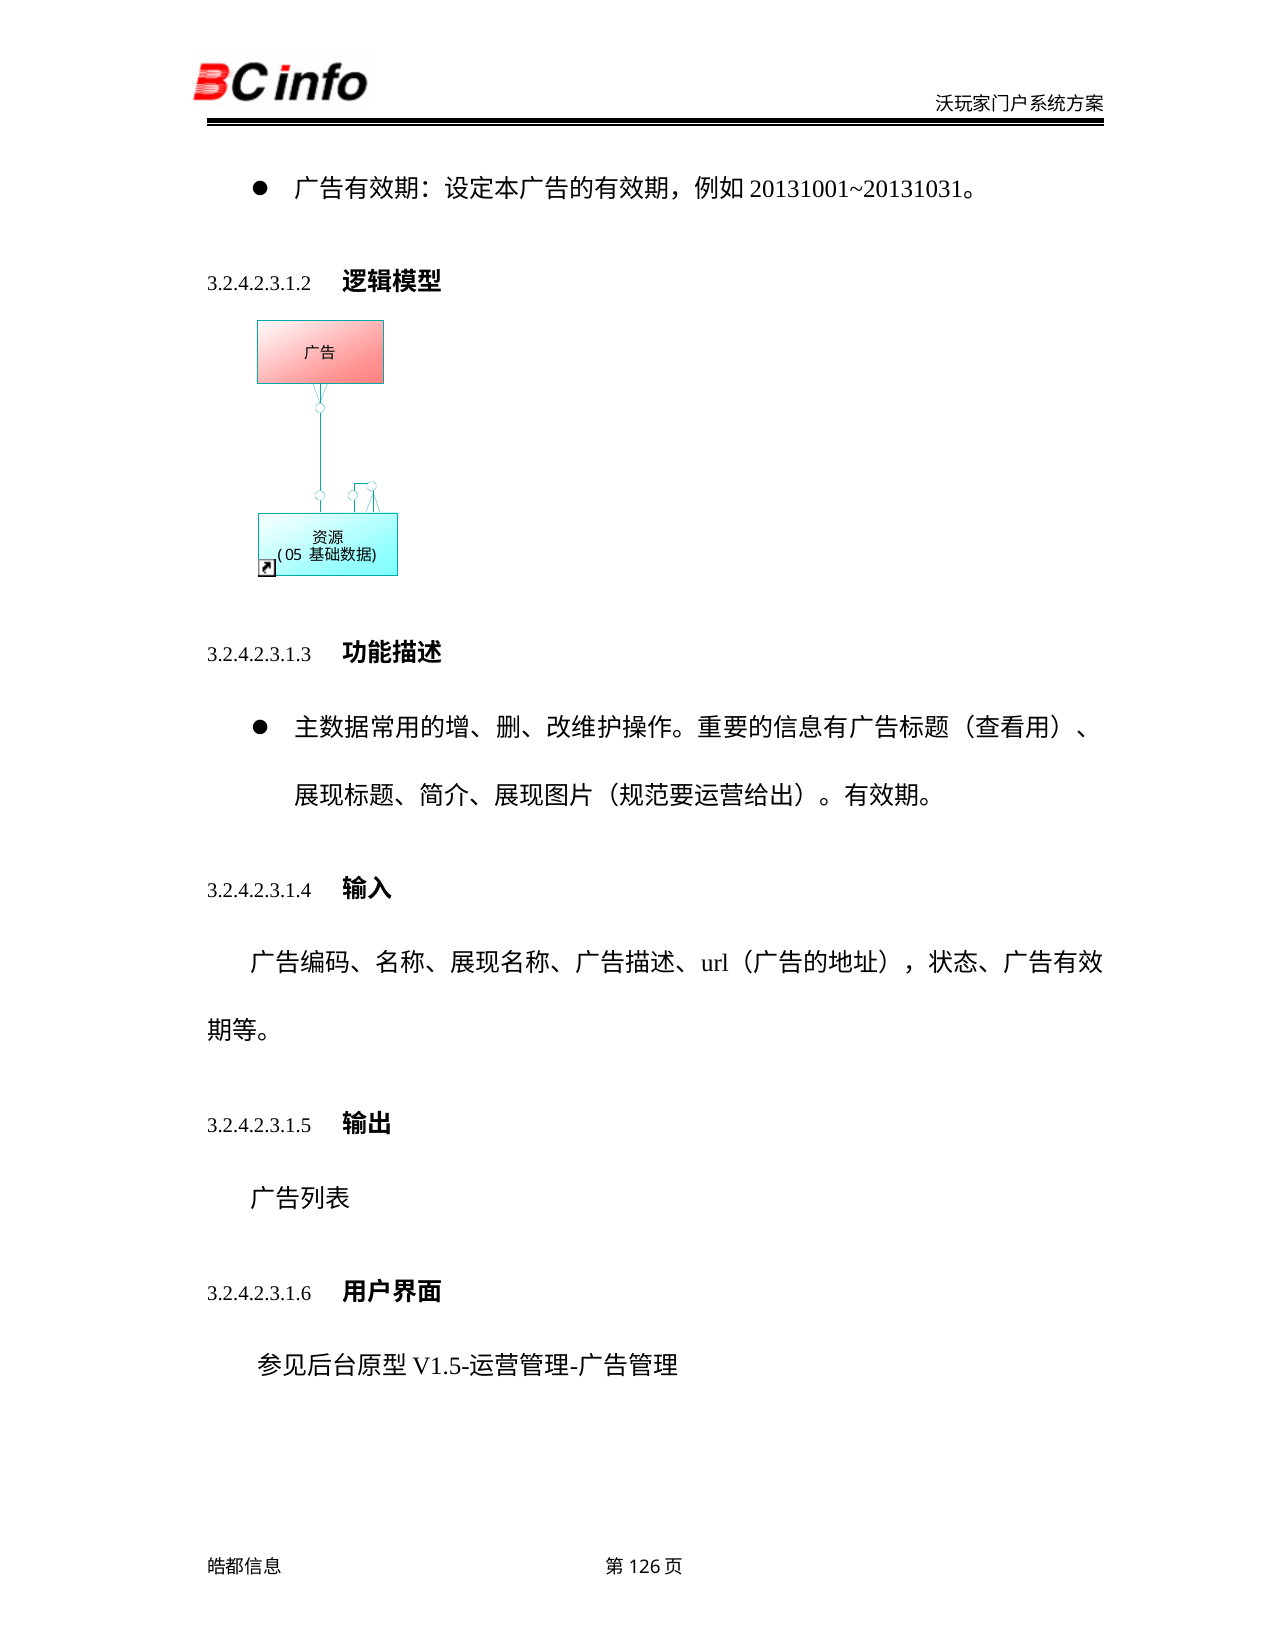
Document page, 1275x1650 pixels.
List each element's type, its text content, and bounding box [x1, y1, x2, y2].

text 参见后台原型V1.5-运营管理-广告管理 [207, 1330, 1104, 1398]
picture [192, 48, 370, 107]
subtitle 用户界面 [207, 1255, 1104, 1323]
subtitle 输出 [207, 1088, 1104, 1156]
list 主数据常用的增、删、改维护操作。重要的信息有广告标题（查看用）、展现标题、简介、展现图片（规范要运营给出）。有效期。 [251, 692, 1104, 827]
subtitle 功能描述 [207, 617, 1104, 685]
list 广告有效期：设定本广告的有效期，例如20131001~20131031。 [251, 153, 1104, 221]
subtitle 逻辑模型 [207, 246, 1104, 314]
subtitle 输入 [207, 852, 1104, 920]
text 广告编码、名称、展现名称、广告描述、url（广告的地址），状态、广告有效期等。 [207, 927, 1104, 1063]
text 广告列表 [207, 1162, 1104, 1230]
